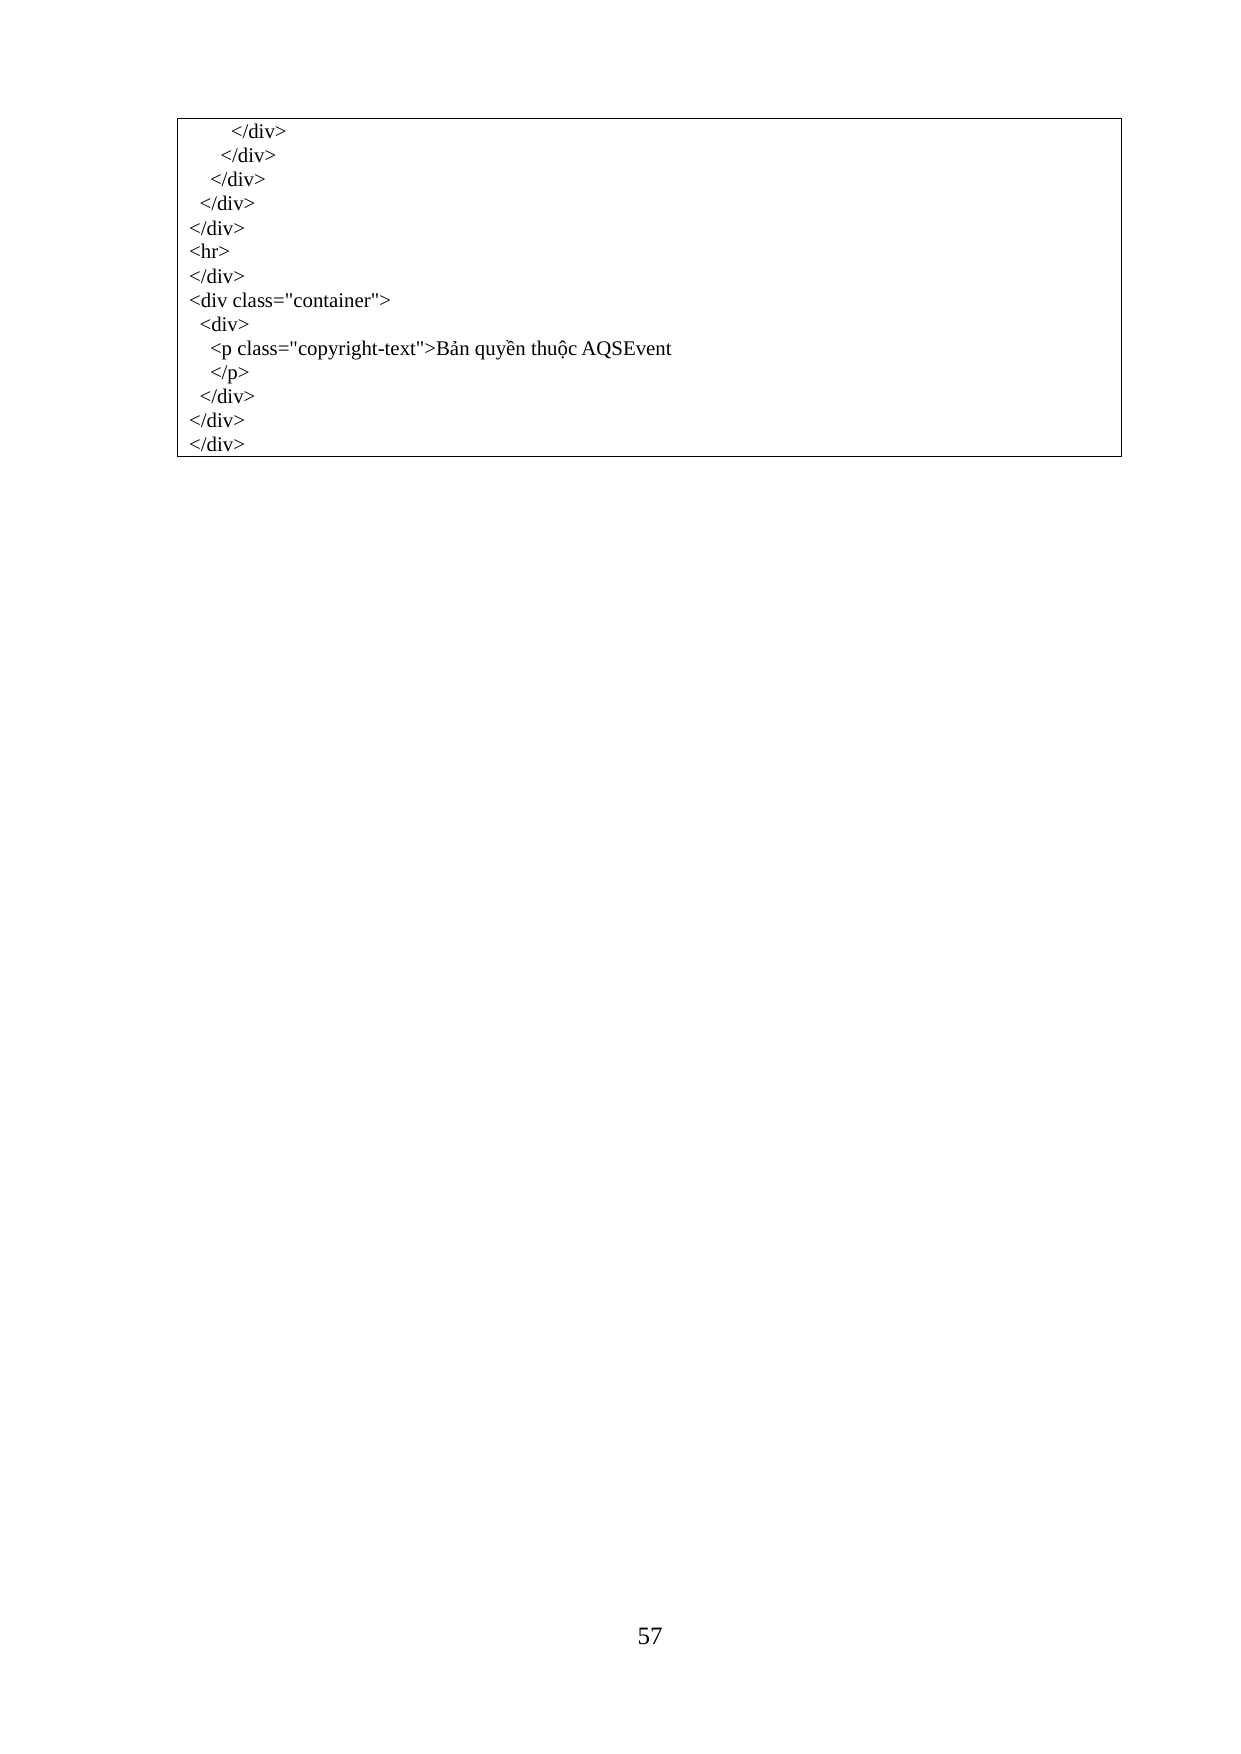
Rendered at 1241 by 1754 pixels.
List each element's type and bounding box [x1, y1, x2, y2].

table_header [178, 119, 1121, 456]
